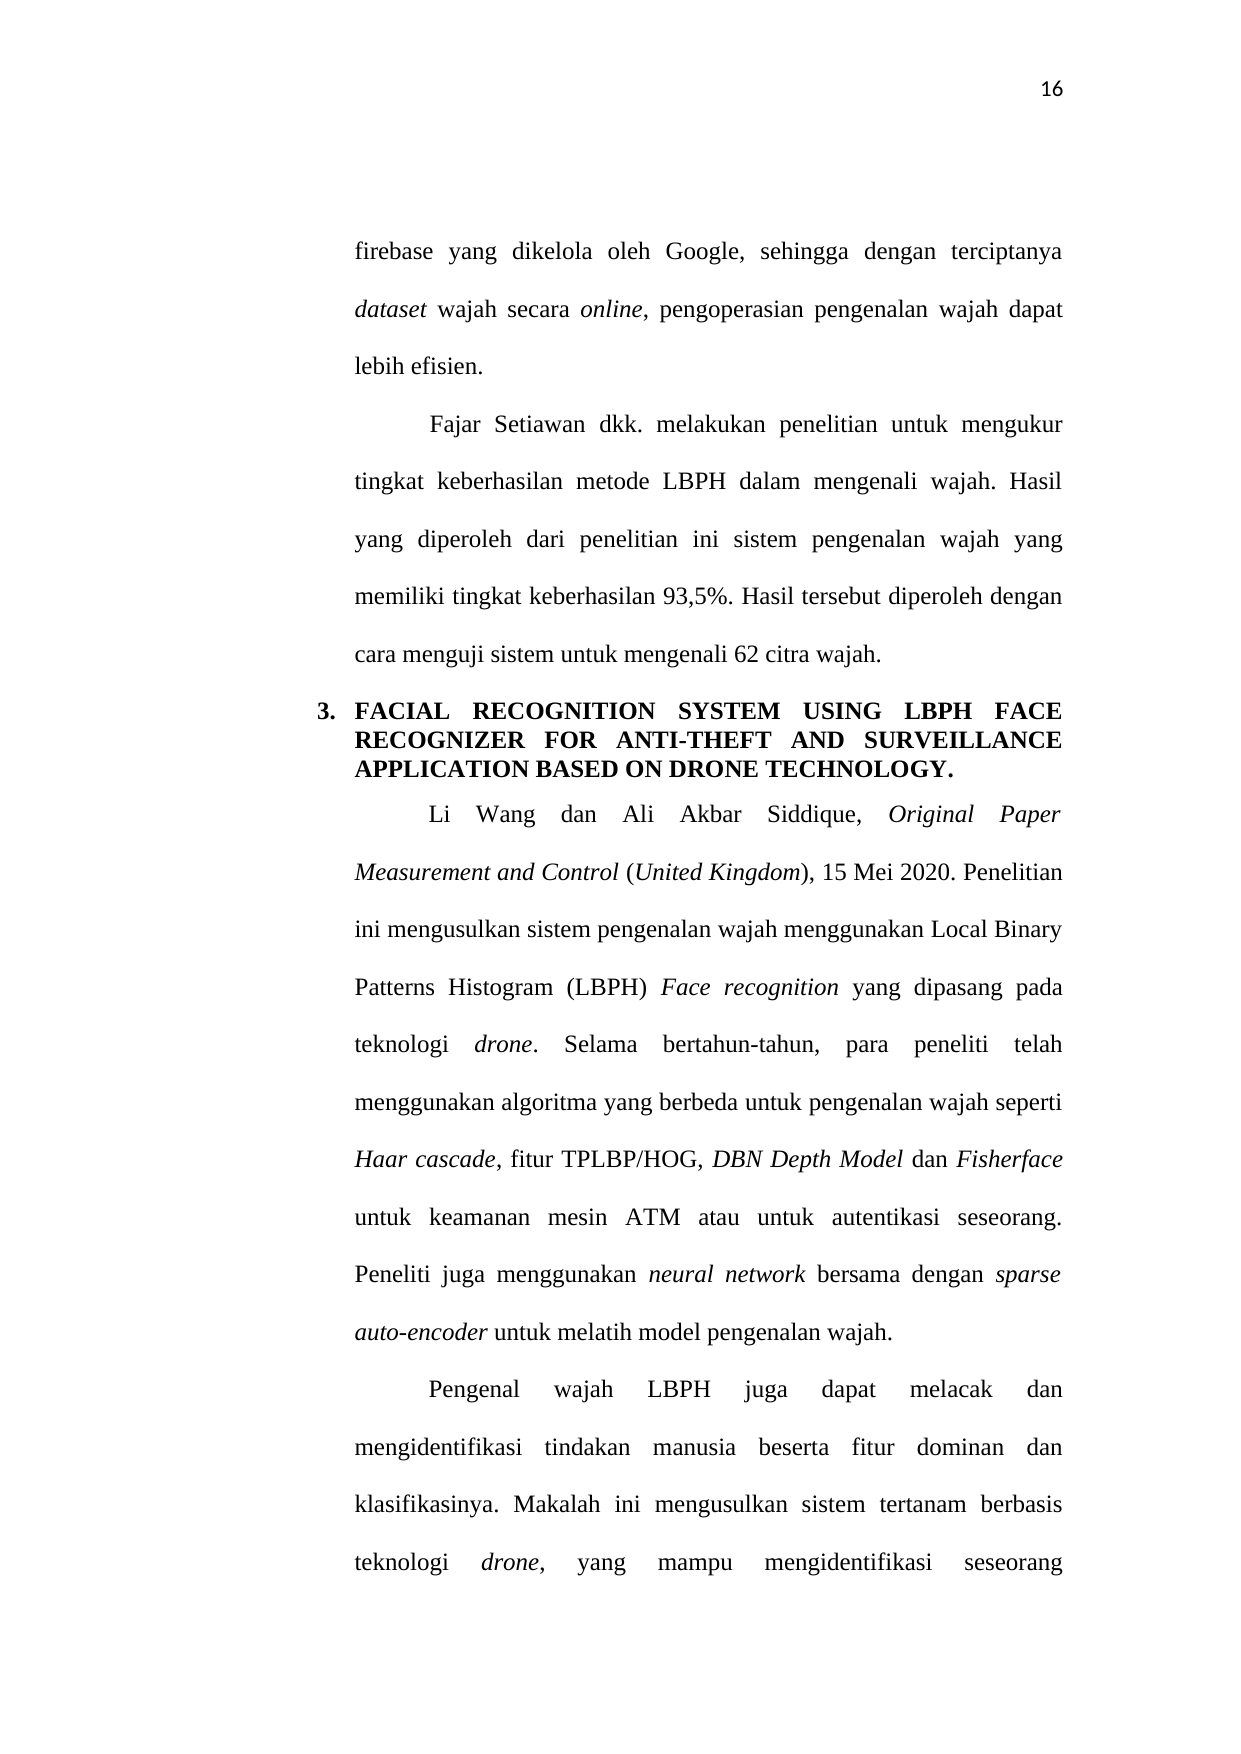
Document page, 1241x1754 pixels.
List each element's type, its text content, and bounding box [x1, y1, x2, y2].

text Fajar Setiawan dkk. melakukan penelitian untuk mengukur tingkat keberhasilan metode LBPH dalam mengenali wajah. Hasil yang diperoleh dari penelitian ini sistem pengenalan wajah yang memiliki tingkat keberhasilan 93,5%. Hasil tersebut diperoleh dengan cara menguji sistem untuk mengenali 62 citra wajah. [354, 409, 1063, 667]
list FACIAL RECOGNITION SYSTEM USING LBPH FACE RECOGNIZER FOR ANTI-THEFT AND SURVEILLANCE APPLICATION BASED ON DRONE TECHNOLOGY. [317, 696, 1063, 782]
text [354, 1374, 1063, 1575]
text Li Wang dan Ali Akbar Siddique, Original Paper Measurement and Control (United Kingdom), 15 Mei 2020. Penelitian ini mengusulkan sistem pengenalan wajah menggunakan Local Binary Patterns Histogram (LBPH) Face recognition yang dipasang pada teknologi drone. Selama bertahun-tahun, para peneliti telah menggunakan algoritma yang berbeda untuk pengenalan wajah seperti Haar cascade, fitur TPLBP/HOG, DBN Depth Model dan Fisherface untuk keamanan mesin ATM atau untuk autentikasi seseorang. Peneliti juga menggunakan neural network bersama dengan sparse auto-encoder untuk melatih model pengenalan wajah. [354, 799, 1063, 1345]
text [354, 236, 1063, 380]
